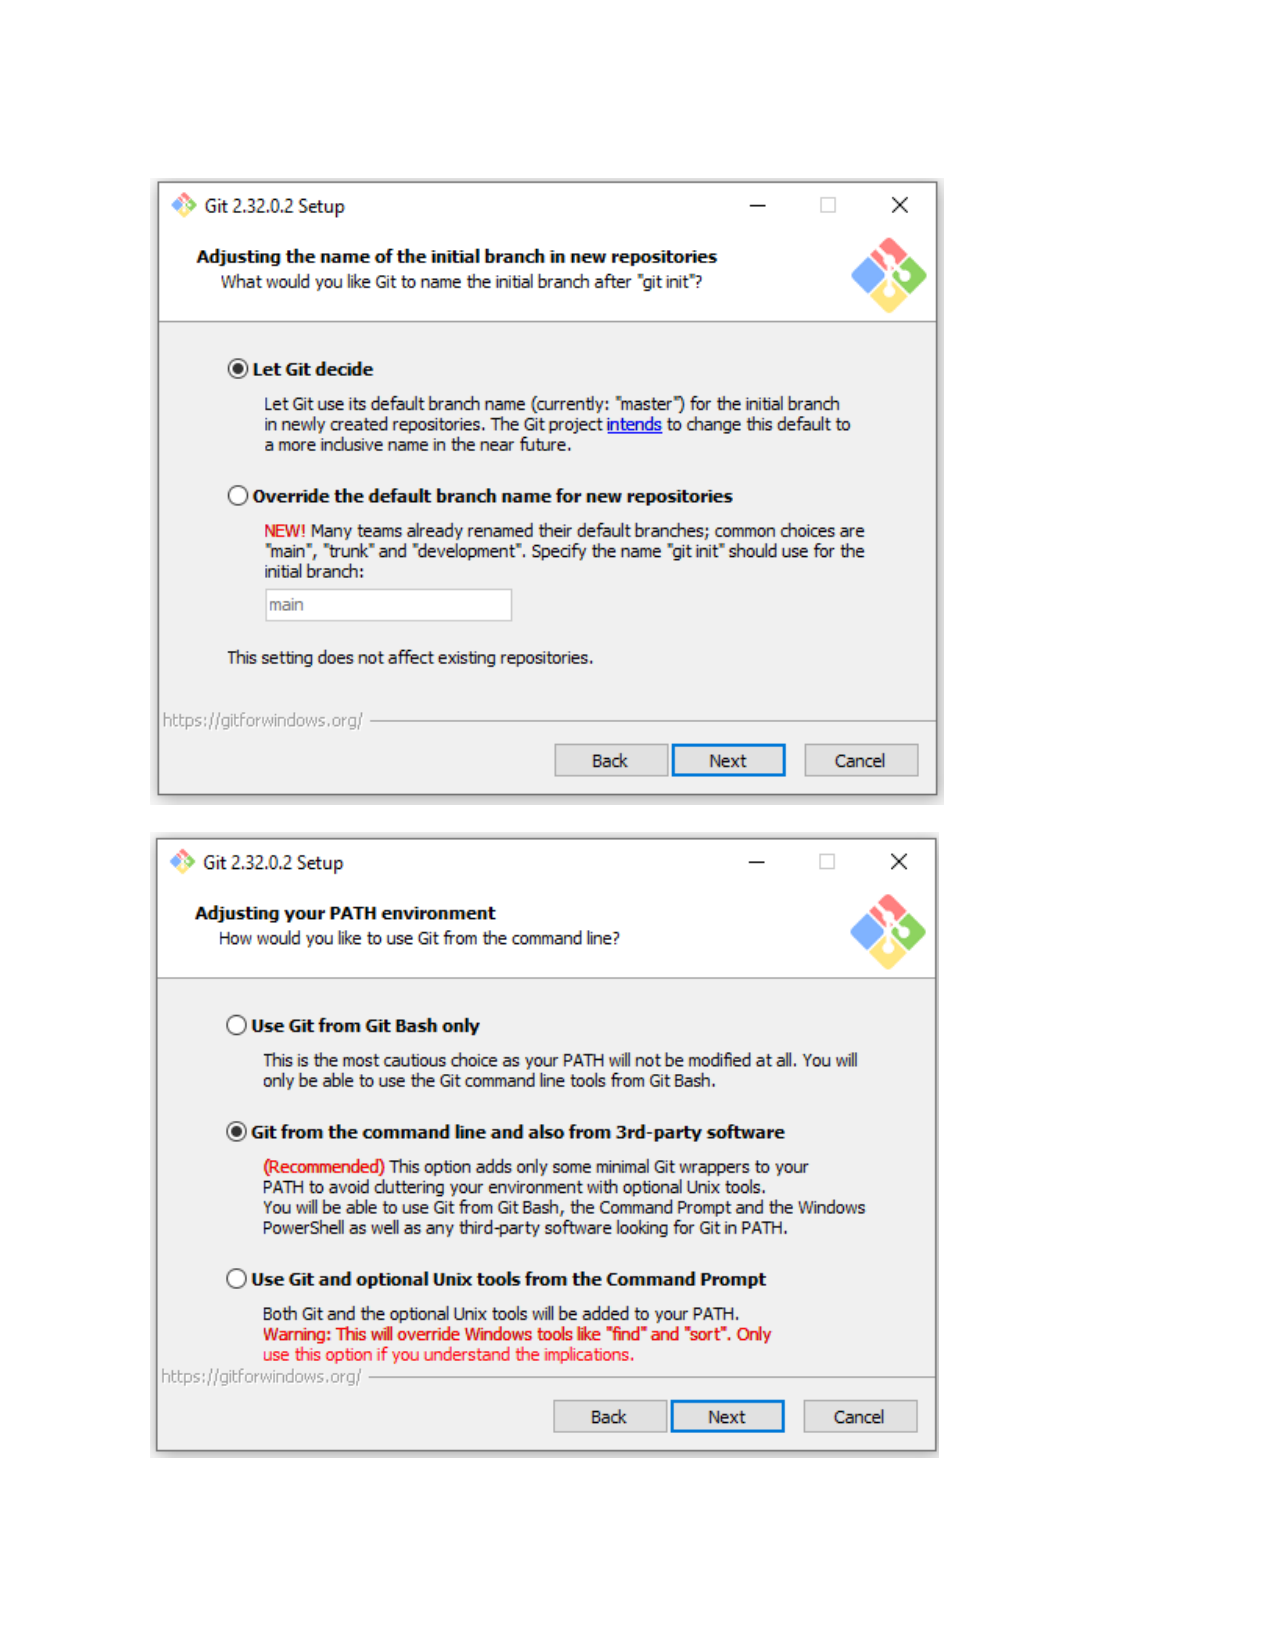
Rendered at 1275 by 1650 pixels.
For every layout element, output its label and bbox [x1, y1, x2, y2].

picture [150, 178, 944, 805]
picture [150, 832, 939, 1458]
